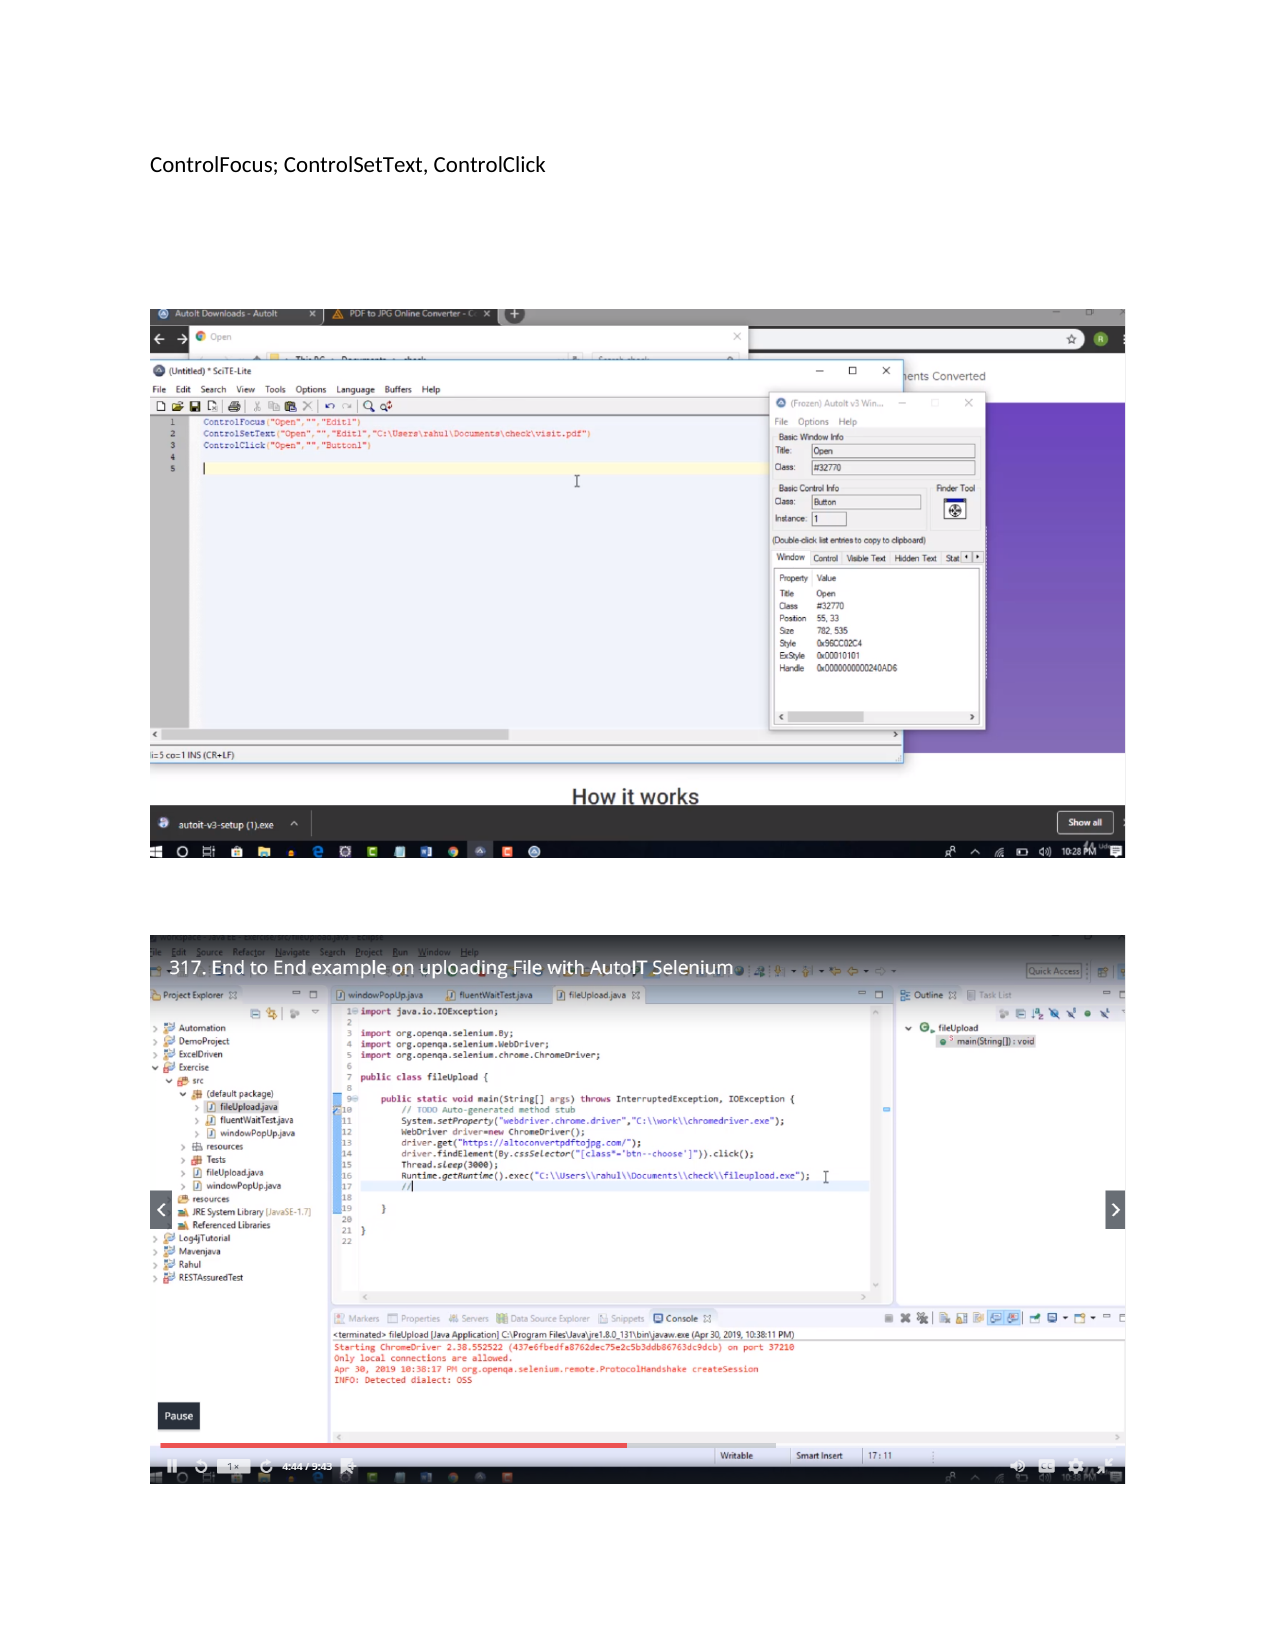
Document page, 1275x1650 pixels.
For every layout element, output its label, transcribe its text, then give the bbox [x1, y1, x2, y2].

picture [150, 309, 1125, 858]
text ControlFocus; ControlSetText, ControlClick [150, 150, 1125, 178]
picture [150, 935, 1125, 1484]
